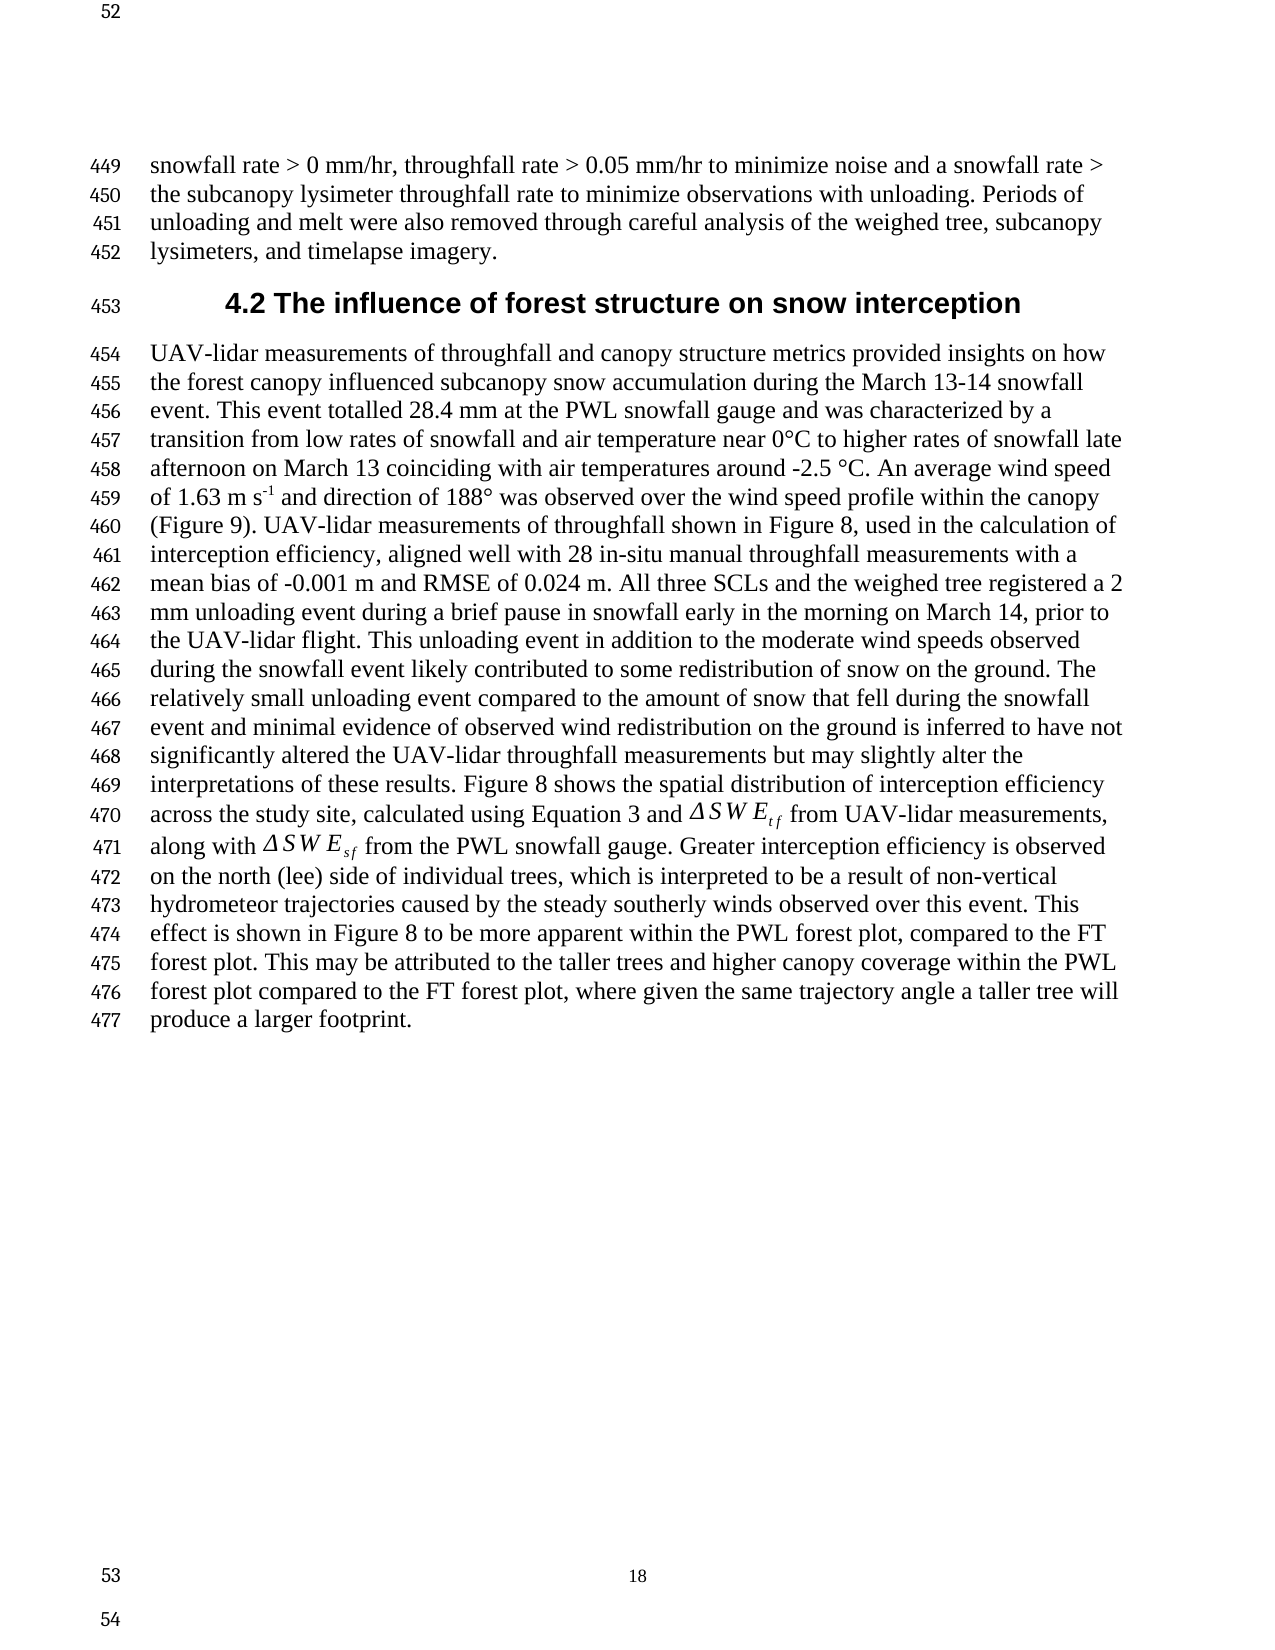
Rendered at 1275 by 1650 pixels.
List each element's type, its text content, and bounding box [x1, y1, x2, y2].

subtitle 4.2 The influence of forest structure on snow interception [150, 286, 1125, 319]
text UAV-lidar measurements of throughfall and canopy structure metrics provided insights on how the forest canopy influenced subcanopy snow accumulation during the March 13-14 snowfall event. This event totalled 28.4 mm at the PWL snowfall gauge and was characterized by a transition from low rates of snowfall and air temperature near 0°C to higher rates of snowfall late afternoon on March 13 coinciding with air temperatures around -2.5 °C. An average wind speed of 1.63 m s-1 and direction of 188° was observed over the wind speed profile within the canopy (Figure 9). UAV-lidar measurements of throughfall shown in Figure 8, used in the calculation of interception efficiency, aligned well with 28 in-situ manual throughfall measurements with a mean bias of -0.001 m and RMSE of 0.024 m. All three SCLs and the weighed tree registered a 2 mm unloading event during a brief pause in snowfall early in the morning on March 14, prior to the UAV-lidar flight. This unloading event in addition to the moderate wind speeds observed during the snowfall event likely contributed to some redistribution of snow on the ground. The relatively small unloading event compared to the amount of snow that fell during the snowfall event and minimal evidence of observed wind redistribution on the ground is inferred to have not significantly altered the UAV-lidar throughfall measurements but may slightly alter the interpretations of these results. Figure 8 shows the spatial distribution of interception efficiency across the study site, calculated using Equation 3 and from UAV-lidar measurements, along with from the PWL snowfall gauge. Greater interception efficiency is observed on the north (lee) side of individual trees, which is interpreted to be a result of non-vertical hydrometeor trajectories caused by the steady southerly winds observed over this event. This effect is shown in Figure 8 to be more apparent within the PWL forest plot, compared to the FT forest plot. This may be attributed to the taller trees and higher canopy coverage within the PWL forest plot compared to the FT forest plot, where given the same trajectory angle a taller tree will produce a larger footprint. [150, 338, 1125, 1033]
